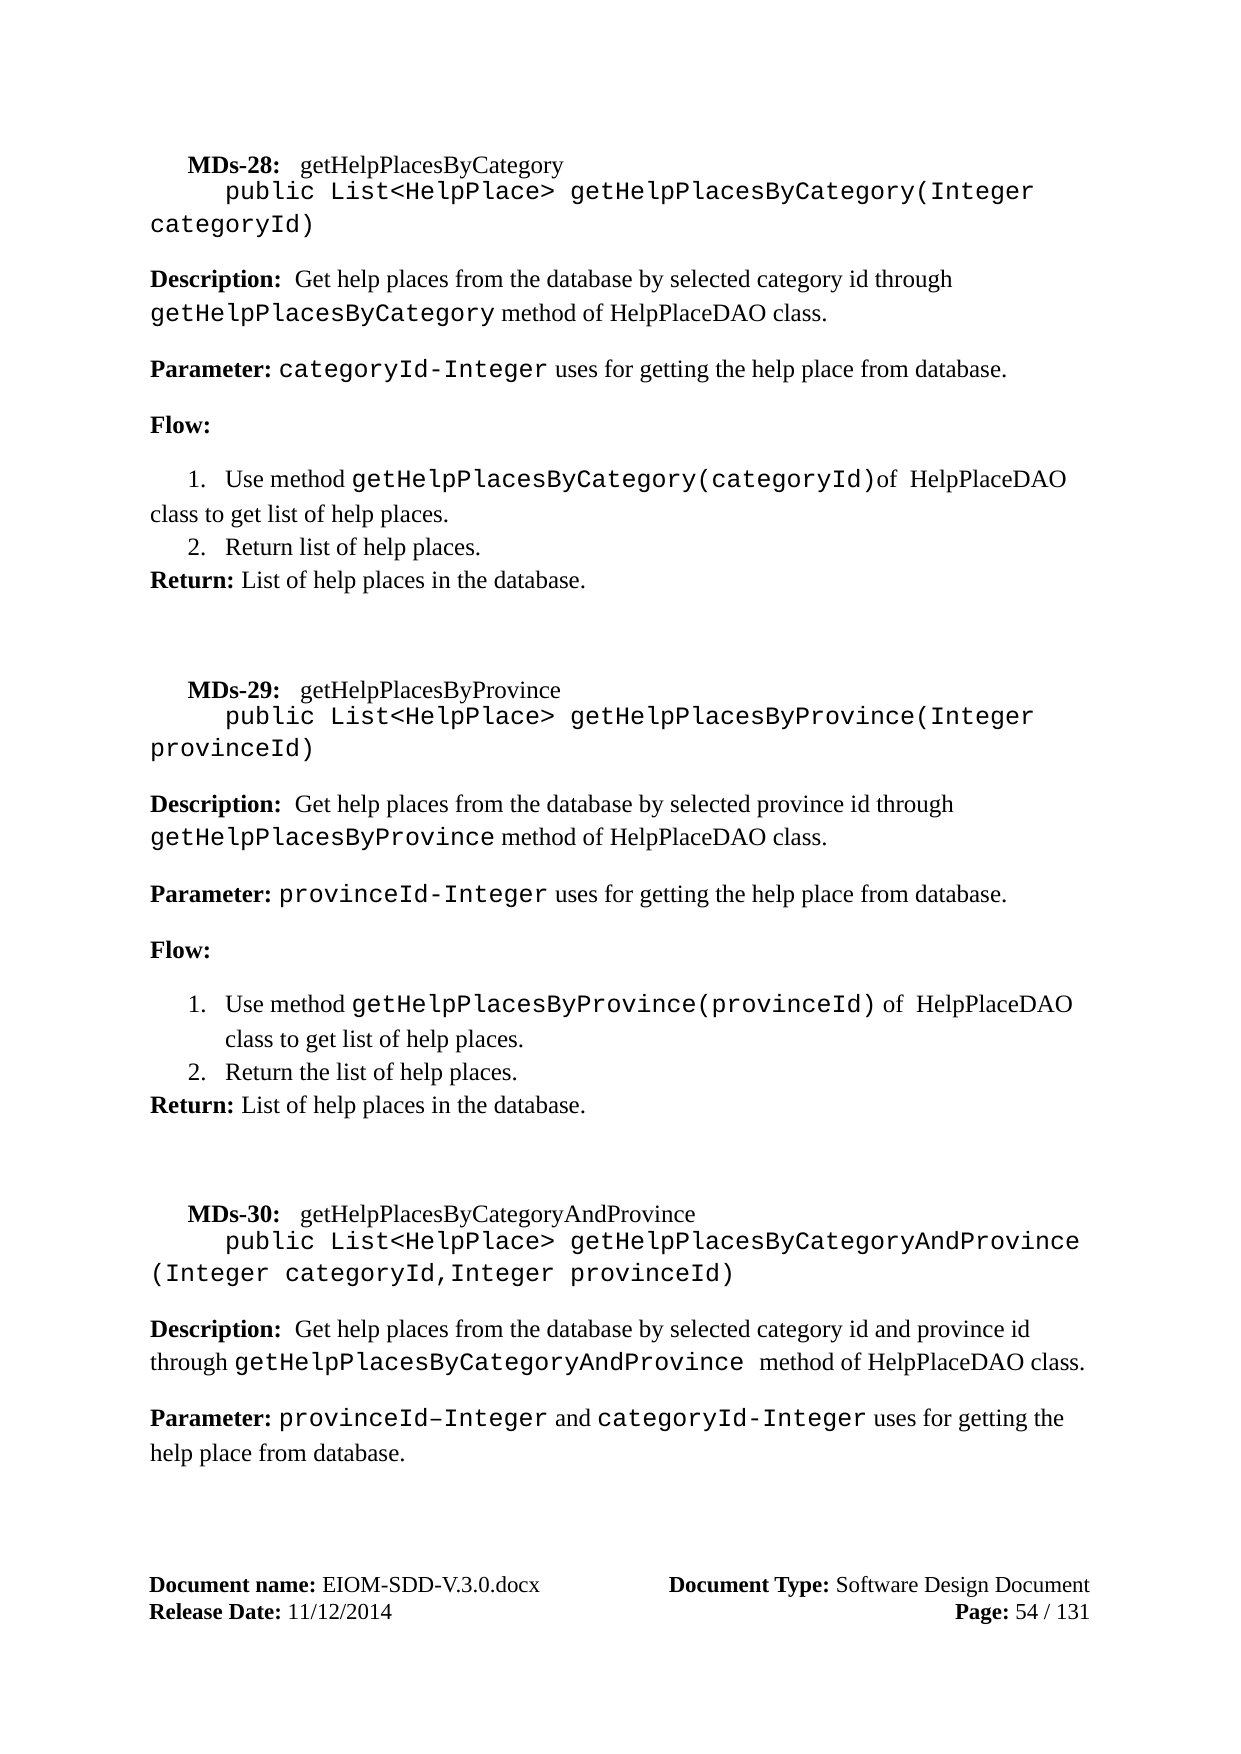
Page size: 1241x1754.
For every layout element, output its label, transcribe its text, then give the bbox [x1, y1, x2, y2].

list getHelpPlacesByProvince [187, 675, 1090, 703]
list Use method getHelpPlacesByCategory(categoryId)of HelpPlaceDAO class to get list of help places. [150, 464, 1090, 528]
text public List<HelpPlace> getHelpPlacesByCategoryAndProvince (Integer categoryId,Integer provinceId) [150, 1228, 1090, 1289]
text Parameter: categoryId-Integer uses for getting the help place from database. [150, 354, 1090, 385]
list Use method getHelpPlacesByProvince(provinceId) of HelpPlaceDAO class to get list of help places. [188, 989, 1090, 1053]
text public List<HelpPlace> getHelpPlacesByProvince(Integer provinceId) [150, 703, 1090, 764]
text Description: Get help places from the database by selected province id through getHelpPlacesByProvince method of HelpPlaceDAO class. [150, 789, 1090, 853]
list getHelpPlacesByCategoryAndProvince [187, 1199, 1090, 1228]
text Flow: [150, 410, 1090, 439]
text Description: Get help places from the database by selected category id and province id through getHelpPlacesByCategoryAndProvince method of HelpPlaceDAO class. [150, 1314, 1090, 1378]
list getHelpPlacesByCategory [187, 150, 1090, 179]
text Description: Get help places from the database by selected category id through getHelpPlacesByCategory method of HelpPlaceDAO class. [150, 264, 1090, 328]
text public List<HelpPlace> getHelpPlacesByCategory(Integer categoryId) [150, 179, 1090, 239]
list Return the list of help places. [188, 1057, 1090, 1086]
list Return list of help places. [150, 532, 1090, 561]
text Parameter: provinceId–Integer and categoryId-Integer uses for getting the help place from database. [150, 1403, 1090, 1467]
text Return: List of help places in the database. [150, 1090, 1090, 1119]
text Return: List of help places in the database. [150, 565, 1090, 594]
text Flow: [150, 935, 1090, 964]
text Parameter: provinceId-Integer uses for getting the help place from database. [150, 879, 1090, 909]
